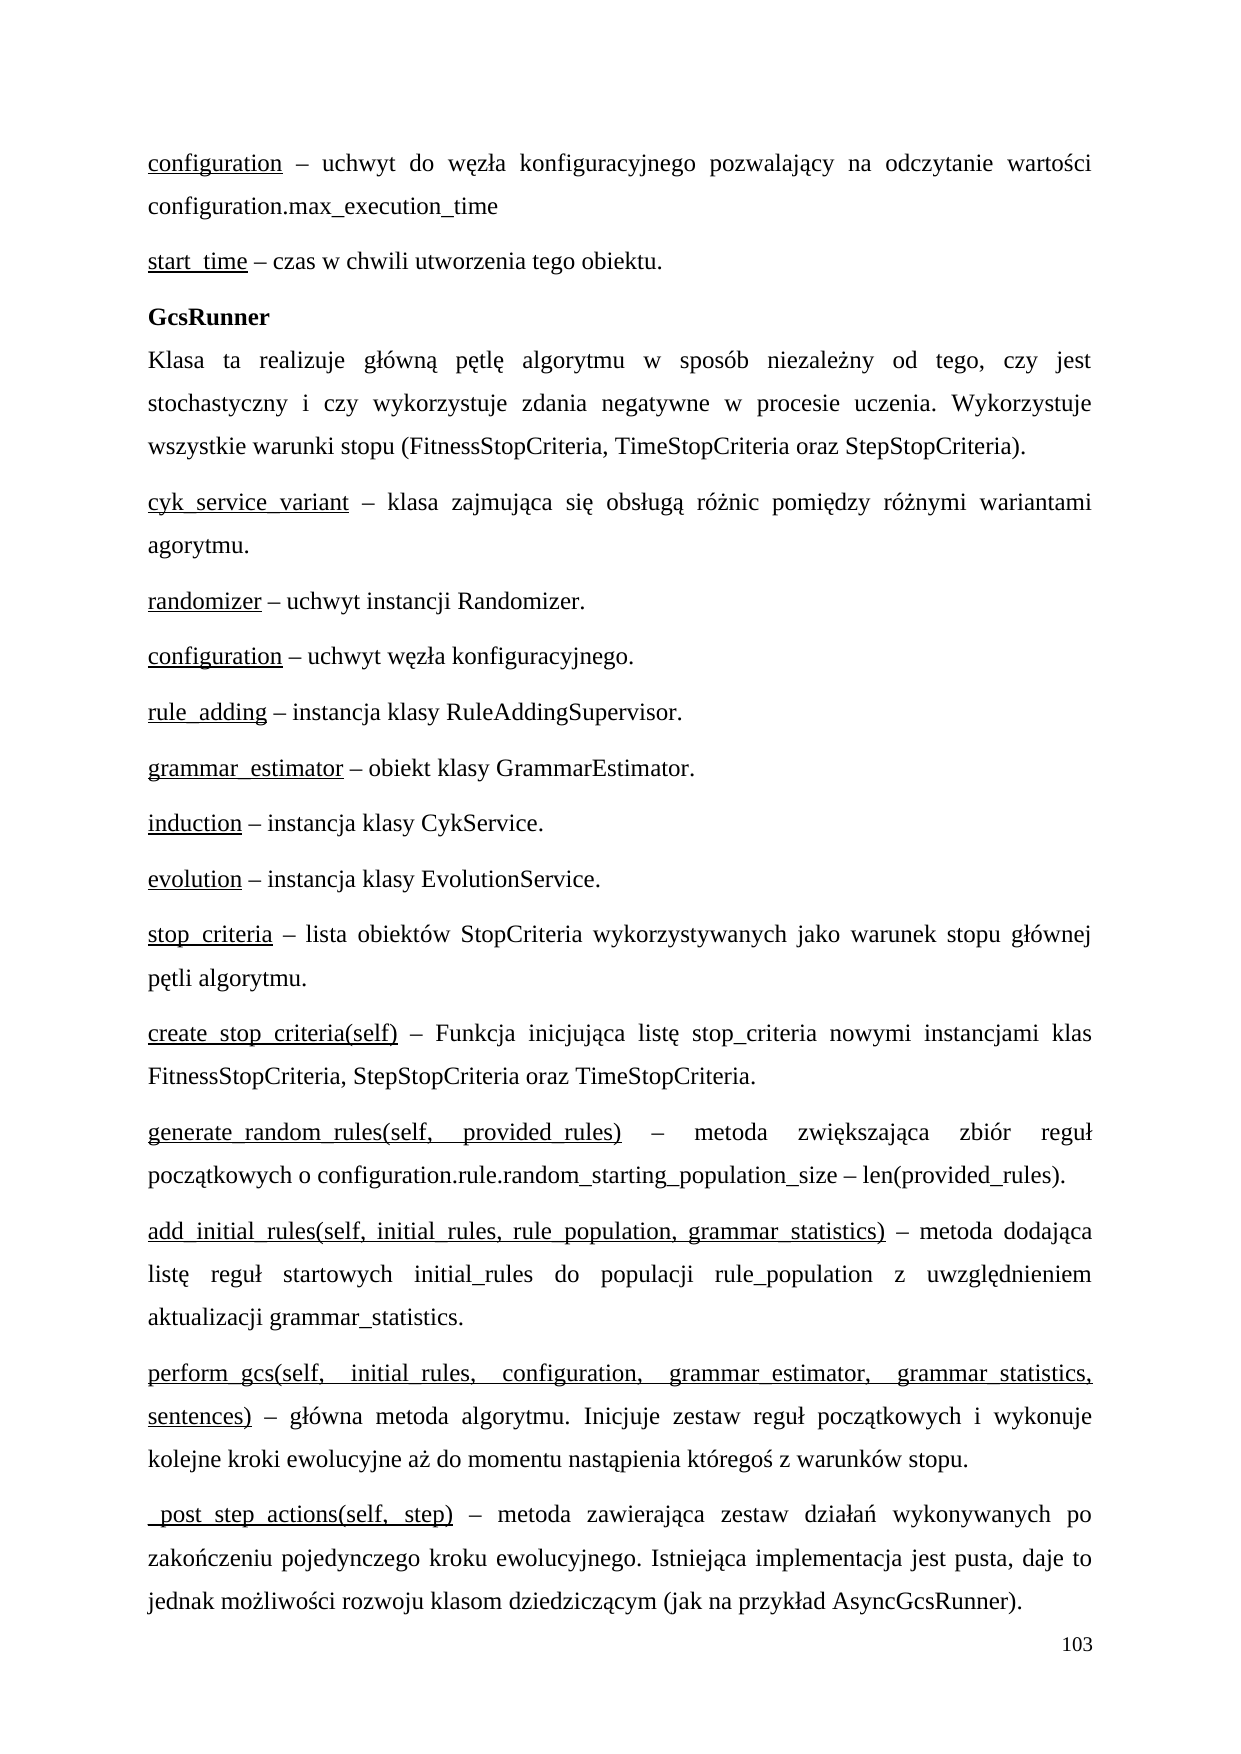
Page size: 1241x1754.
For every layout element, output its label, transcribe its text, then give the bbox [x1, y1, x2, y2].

text stop_criteria – lista obiektów StopCriteria wykorzystywanych jako warunek stopu głównej pętli algorytmu. [148, 919, 1093, 991]
text cyk_service_variant – klasa zajmująca się obsługą różnic pomiędzy różnymi wariantami agorytmu. [148, 487, 1093, 559]
text add_initial_rules(self, initial_rules, rule_population, grammar_statistics) – metoda dodająca listę reguł startowych initial_rules do populacji rule_population z uwzględnieniem aktualizacji grammar_statistics. [148, 1216, 1093, 1331]
text perform_gcs(self, initial_rules, configuration, grammar_estimator, grammar_statistics, sentences) – główna metoda algorytmu. Inicjuje zestaw reguł początkowych i wykonuje kolejne kroki ewolucyjne aż do momentu nastąpienia któregoś z warunków stopu. [148, 1384, 1093, 1473]
text perform_gcs(self, initial_rules, configuration, grammar_estimator, grammar_statistics, sentences) – główna metoda algorytmu. Inicjuje zestaw reguł początkowych i wykonuje kolejne kroki ewolucyjne aż do momentu nastąpienia któregoś z warunków stopu. [148, 1358, 1093, 1383]
text generate_random_rules(self, provided_rules) – metoda zwiększająca zbiór reguł początkowych o configuration.rule.random_starting_population_size – len(provided_rules). [148, 1117, 1093, 1189]
text grammar_estimator – obiekt klasy GrammarEstimator. [148, 753, 1093, 781]
text induction – instancja klasy CykService. [148, 808, 1093, 837]
text _post_step_actions(self, step) – metoda zawierająca zestaw działań wykonywanych po zakończeniu pojedynczego kroku ewolucyjnego. Istniejąca implementacja jest pusta, daje to jednak możliwości rozwoju klasom dziedziczącym (jak na przykład AsyncGcsRunner). [148, 1499, 1093, 1614]
text GcsRunner [148, 302, 1093, 331]
text evolution – instancja klasy EvolutionService. [148, 864, 1093, 893]
text randomizer – uchwyt instancji Randomizer. [148, 586, 1093, 614]
text Klasa ta realizuje główną pętlę algorytmu w sposób niezależny od tego, czy jest stochastyczny i czy wykorzystuje zdania negatywne w procesie uczenia. Wykorzystuje wszystkie warunki stopu (FitnessStopCriteria, TimeStopCriteria oraz StepStopCriteria). [148, 345, 1093, 460]
text configuration – uchwyt węzła konfiguracyjnego. [148, 641, 1093, 670]
text configuration – uchwyt do węzła konfiguracyjnego pozwalający na odczytanie wartości configuration.max_execution_time [148, 148, 1093, 219]
text rule_adding – instancja klasy RuleAddingSupervisor. [148, 697, 1093, 726]
text create_stop_criteria(self) – Funkcja inicjująca listę stop_criteria nowymi instancjami klas FitnessStopCriteria, StepStopCriteria oraz TimeStopCriteria. [148, 1018, 1093, 1090]
text start_time – czas w chwili utworzenia tego obiektu. [148, 246, 1093, 275]
